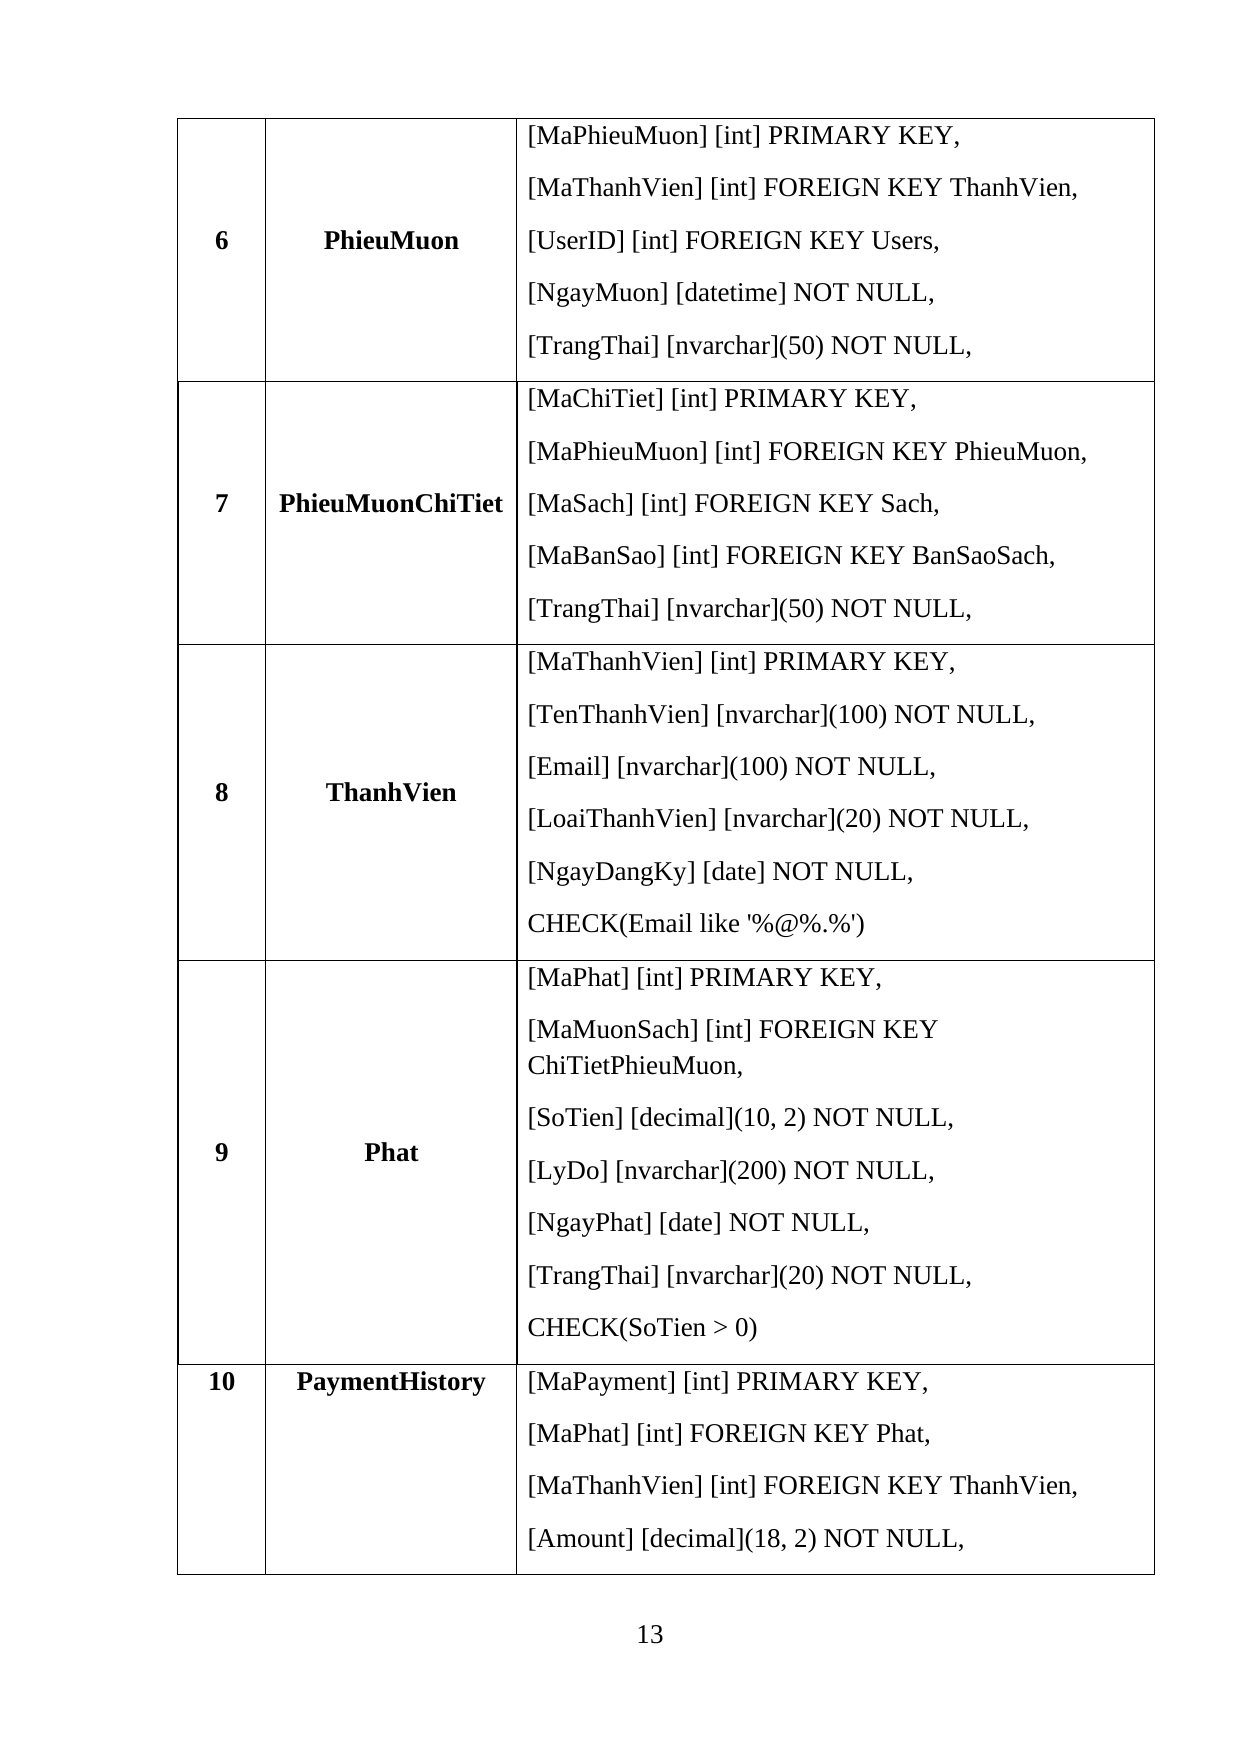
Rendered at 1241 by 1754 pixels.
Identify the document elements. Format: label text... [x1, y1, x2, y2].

table_cell [MaPhieuMuon] [int] PRIMARY KEY, [MaThanhVien] [int] FOREIGN KEY ThanhVien, [UserID] [int] FOREIGN KEY Users, [NgayMuon] [datetime] NOT NULL, [TrangThai] [nvarchar](50) NOT NULL, [517, 119, 1154, 381]
table_cell 7 [179, 382, 265, 644]
table_cell 8 [179, 645, 265, 960]
table_cell [MaPhat] [int] PRIMARY KEY, [MaMuonSach] [int] FOREIGN KEY ChiTietPhieuMuon, [SoTien] [decimal](10, 2) NOT NULL, [LyDo] [nvarchar](200) NOT NULL, [NgayPhat] [date] NOT NULL, [TrangThai] [nvarchar](20) NOT NULL, CHECK(SoTien > 0) [518, 961, 1154, 1363]
table_cell 6 [178, 119, 265, 381]
table_cell ThanhVien [266, 645, 516, 960]
table_cell Phat [266, 961, 516, 1363]
table_cell PhieuMuon [266, 119, 516, 381]
table_cell PhieuMuonChiTiet [266, 382, 516, 644]
table_cell [MaChiTiet] [int] PRIMARY KEY, [MaPhieuMuon] [int] FOREIGN KEY PhieuMuon, [MaSach] [int] FOREIGN KEY Sach, [MaBanSao] [int] FOREIGN KEY BanSaoSach, [TrangThai] [nvarchar](50) NOT NULL, [518, 382, 1154, 644]
table_cell 9 [179, 961, 265, 1363]
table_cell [517, 1365, 1154, 1574]
table_cell [MaThanhVien] [int] PRIMARY KEY, [TenThanhVien] [nvarchar](100) NOT NULL, [Email] [nvarchar](100) NOT NULL, [LoaiThanhVien] [nvarchar](20) NOT NULL, [NgayDangKy] [date] NOT NULL, CHECK(Email like '%@%.%') [518, 645, 1154, 960]
table_cell PaymentHistory [266, 1365, 516, 1574]
table_cell 10 [178, 1365, 265, 1574]
